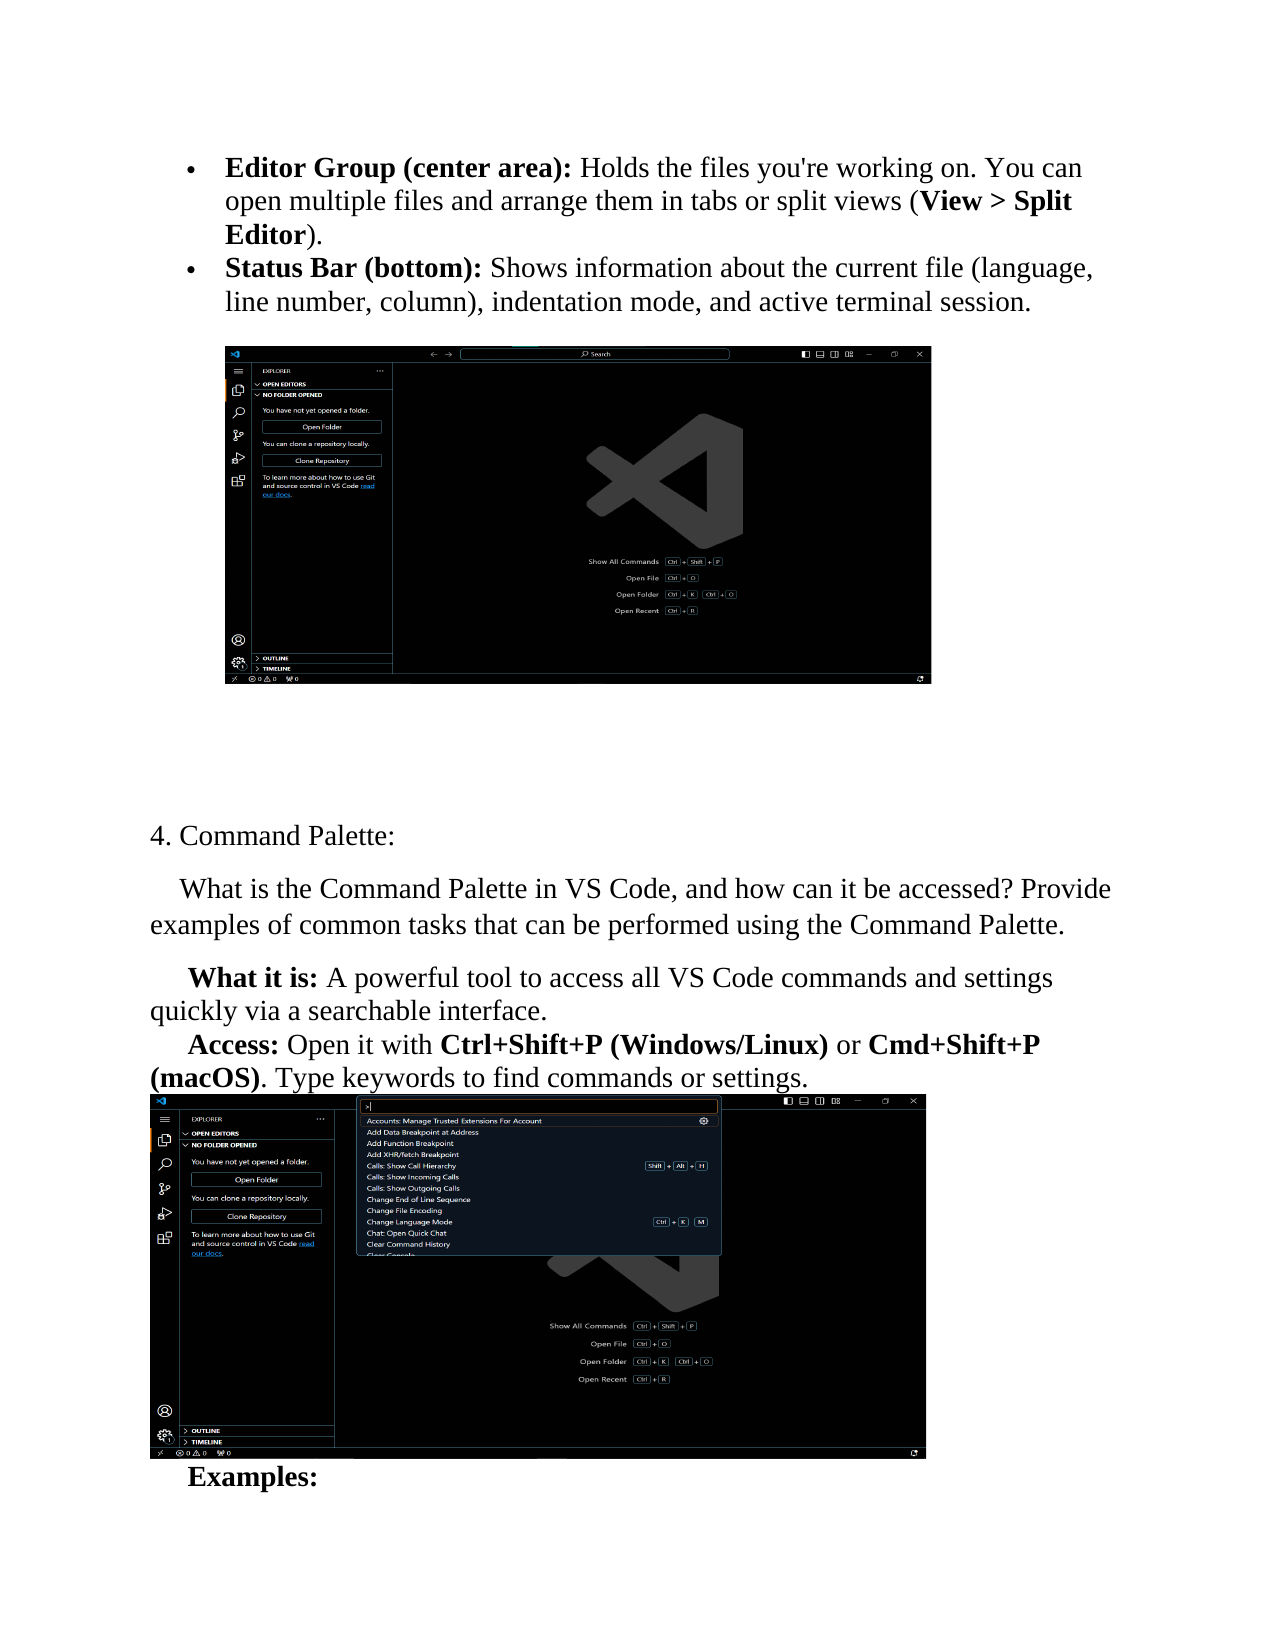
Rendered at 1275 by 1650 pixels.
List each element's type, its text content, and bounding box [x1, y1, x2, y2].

text  Examples: [150, 1459, 1125, 1492]
list Editor Group (center area): Holds the files you're working on. You can open multiple files and arrange them in tabs or split views (View > Split Editor). [187, 150, 1125, 251]
picture [225, 346, 932, 684]
text  What it is: A powerful tool to access all VS Code commands and settings quickly via a searchable interface. [150, 960, 1125, 1027]
picture [150, 1094, 927, 1459]
text What is the Command Palette in VS Code, and how can it be accessed? Provide examples of common tasks that can be performed using the Command Palette. [150, 871, 1125, 941]
list Status Bar (bottom): Shows information about the current file (language, line number, column), indentation mode, and active terminal session. [187, 251, 1125, 318]
text  Access: Open it with Ctrl+Shift+P (Windows/Linux) or Cmd+Shift+P (macOS). Type keywords to find commands or settings. [150, 1027, 1125, 1094]
text 4. Command Palette: [150, 818, 1125, 852]
